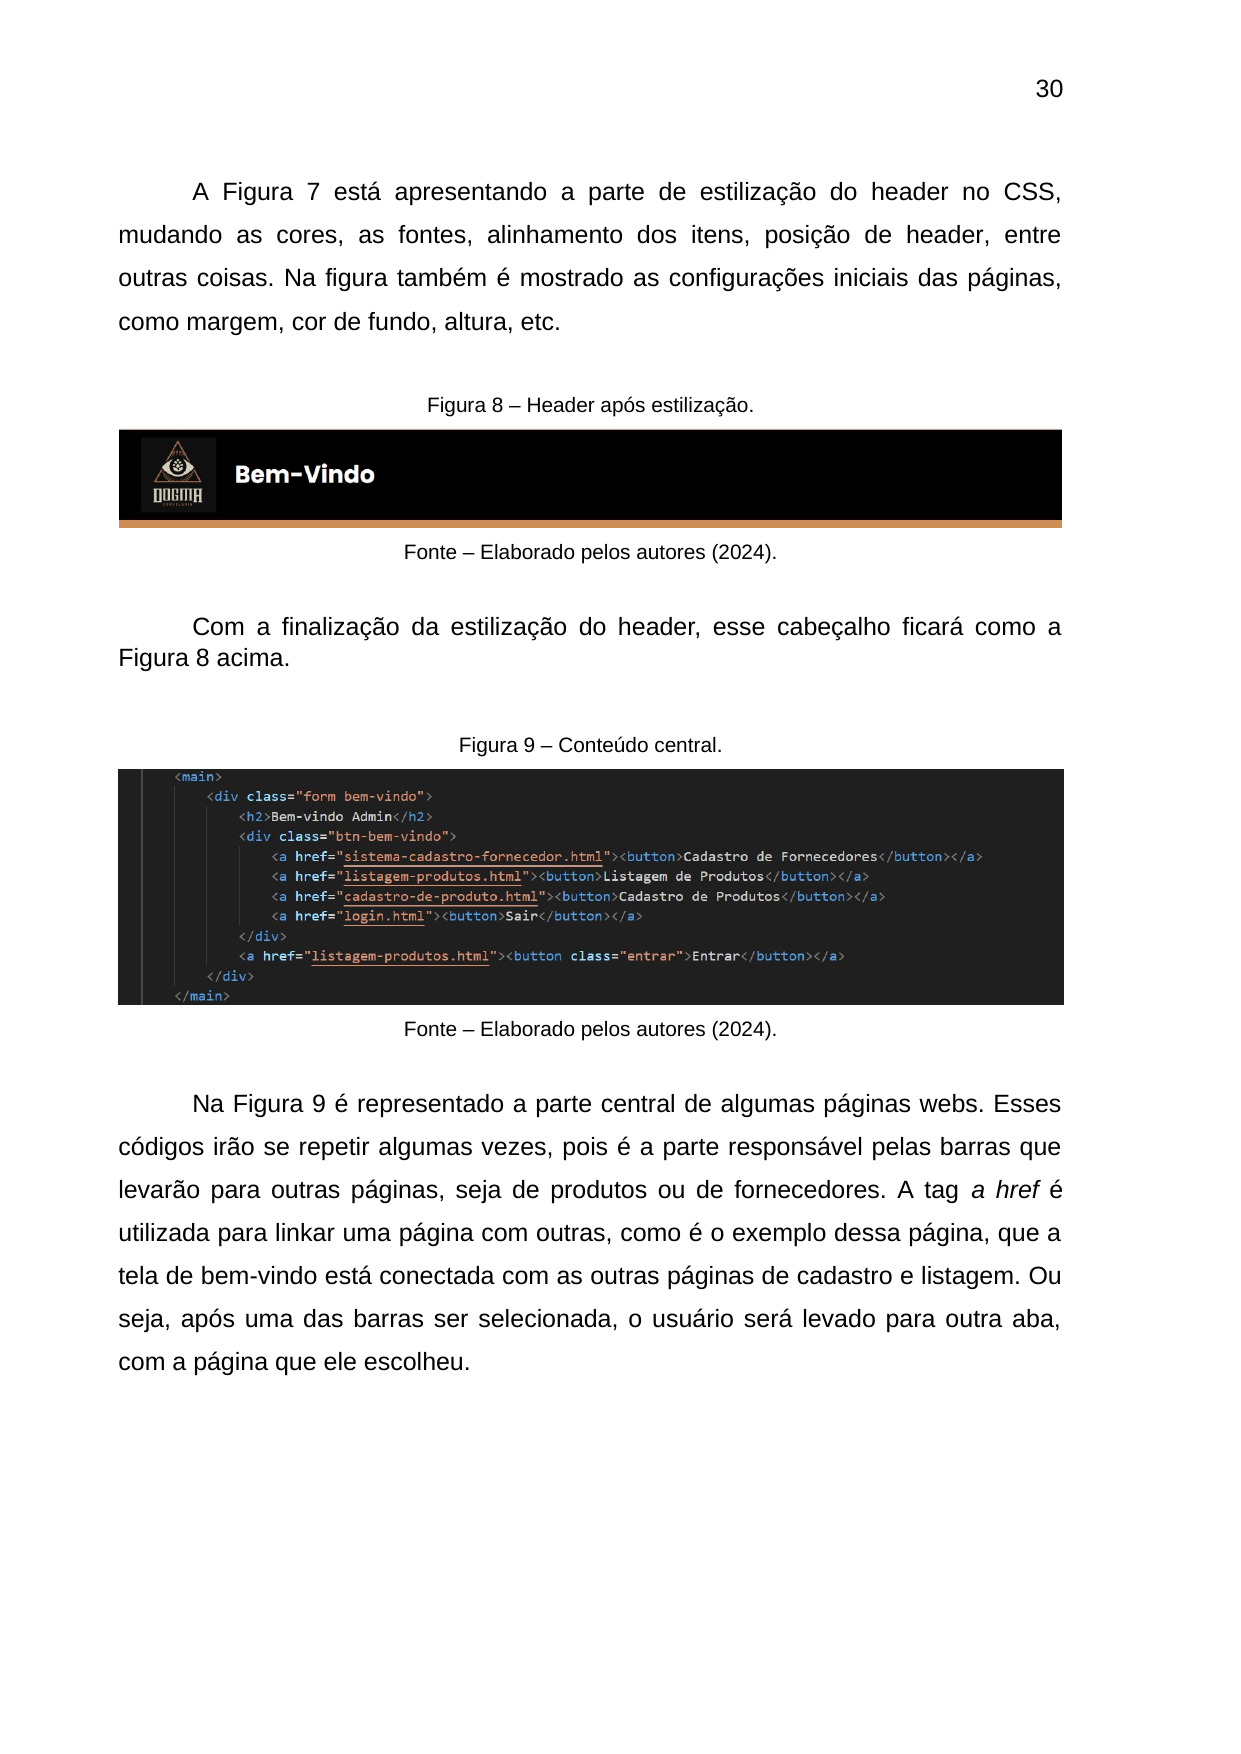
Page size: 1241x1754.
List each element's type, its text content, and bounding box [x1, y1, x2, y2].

text Fonte – Elaborado pelos autores (2024). [118, 540, 1063, 564]
text Na Figura 9 é representado a parte central de algumas páginas webs. Esses códigos irão se repetir algumas vezes, pois é a parte responsável pelas barras que levarão para outras páginas, seja de produtos ou de fornecedores. A tag a href é utilizada para linkar uma página com outras, como é o exemplo dessa página, que a tela de bem-vindo está conectada com as outras páginas de cadastro e listagem. Ou seja, após uma das barras ser selecionada, o usuário será levado para outra aba, com a página que ele escolheu. [118, 1088, 1063, 1376]
picture [118, 769, 1064, 1005]
text Fonte – Elaborado pelos autores (2024). [118, 1017, 1063, 1041]
picture [119, 428, 1062, 528]
text Com a finalização da estilização do header, esse cabeçalho ficará como a Figura 8 acima. [118, 612, 1063, 672]
text Figura 9 – Conteúdo central. [118, 733, 1063, 757]
text A Figura 7 está apresentando a parte de estilização do header no CSS, mudando as cores, as fontes, alinhamento dos itens, posição de header, entre outras coisas. Na figura também é mostrado as configurações iniciais das páginas, como margem, cor de fundo, altura, etc. [118, 177, 1063, 335]
text Figura 8 – Header após estilização. [118, 393, 1063, 417]
